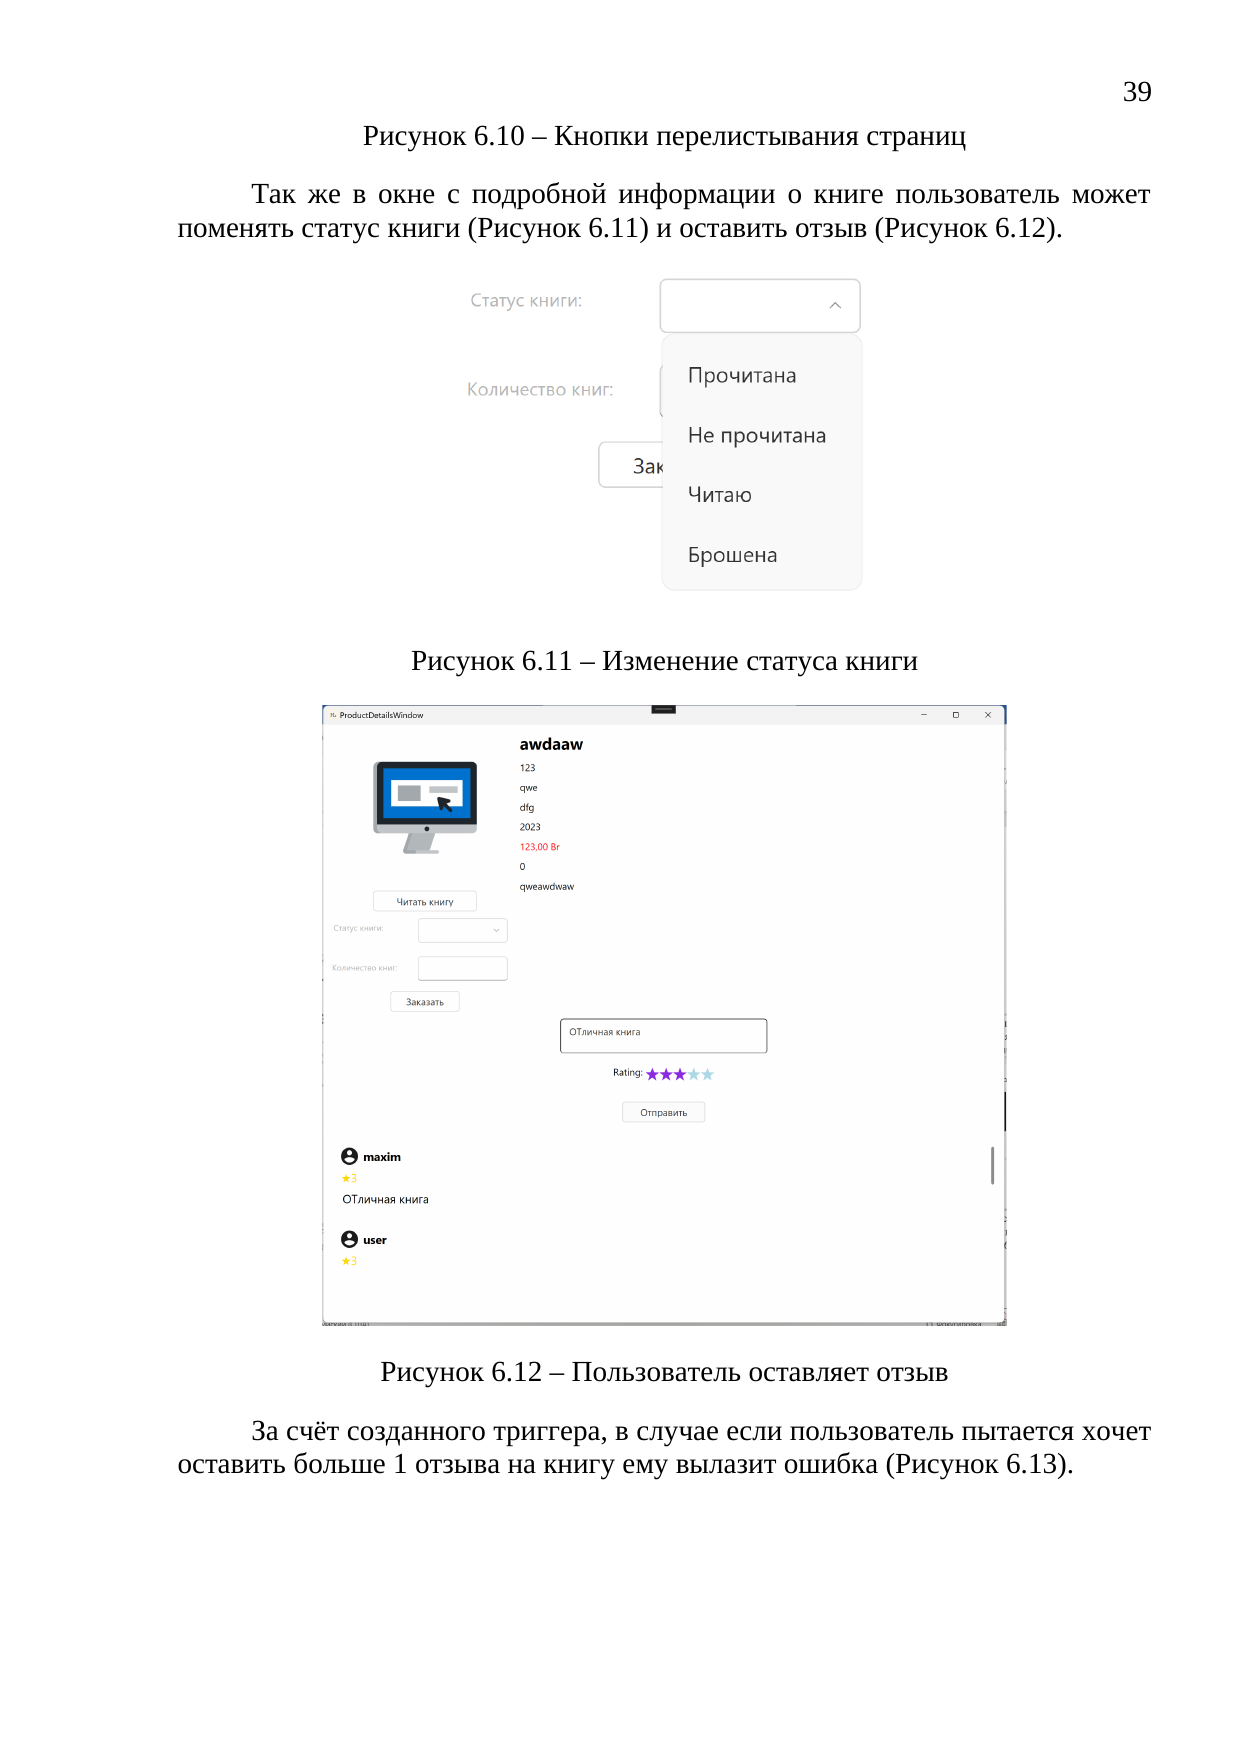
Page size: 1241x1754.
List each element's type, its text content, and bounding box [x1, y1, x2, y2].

text Рисунок 6.12 – Пользователь оставляет отзыв [177, 1354, 1152, 1388]
picture [458, 272, 871, 614]
text За счёт созданного триггера, в случае если пользователь пытается хочет оставить больше 1 отзыва на книгу ему вылазит ошибка (Рисунок 6.13). [177, 1413, 1152, 1480]
text Рисунок 6.10 – Кнопки перелистывания страниц [177, 118, 1152, 152]
text Так же в окне с подробной информации о книге пользователь может поменять статус книги (Рисунок 6.11) и оставить отзыв (Рисунок 6.12). [177, 177, 1152, 244]
picture [322, 705, 1007, 1326]
text Рисунок 6.11 – Изменение статуса книги [177, 643, 1152, 677]
